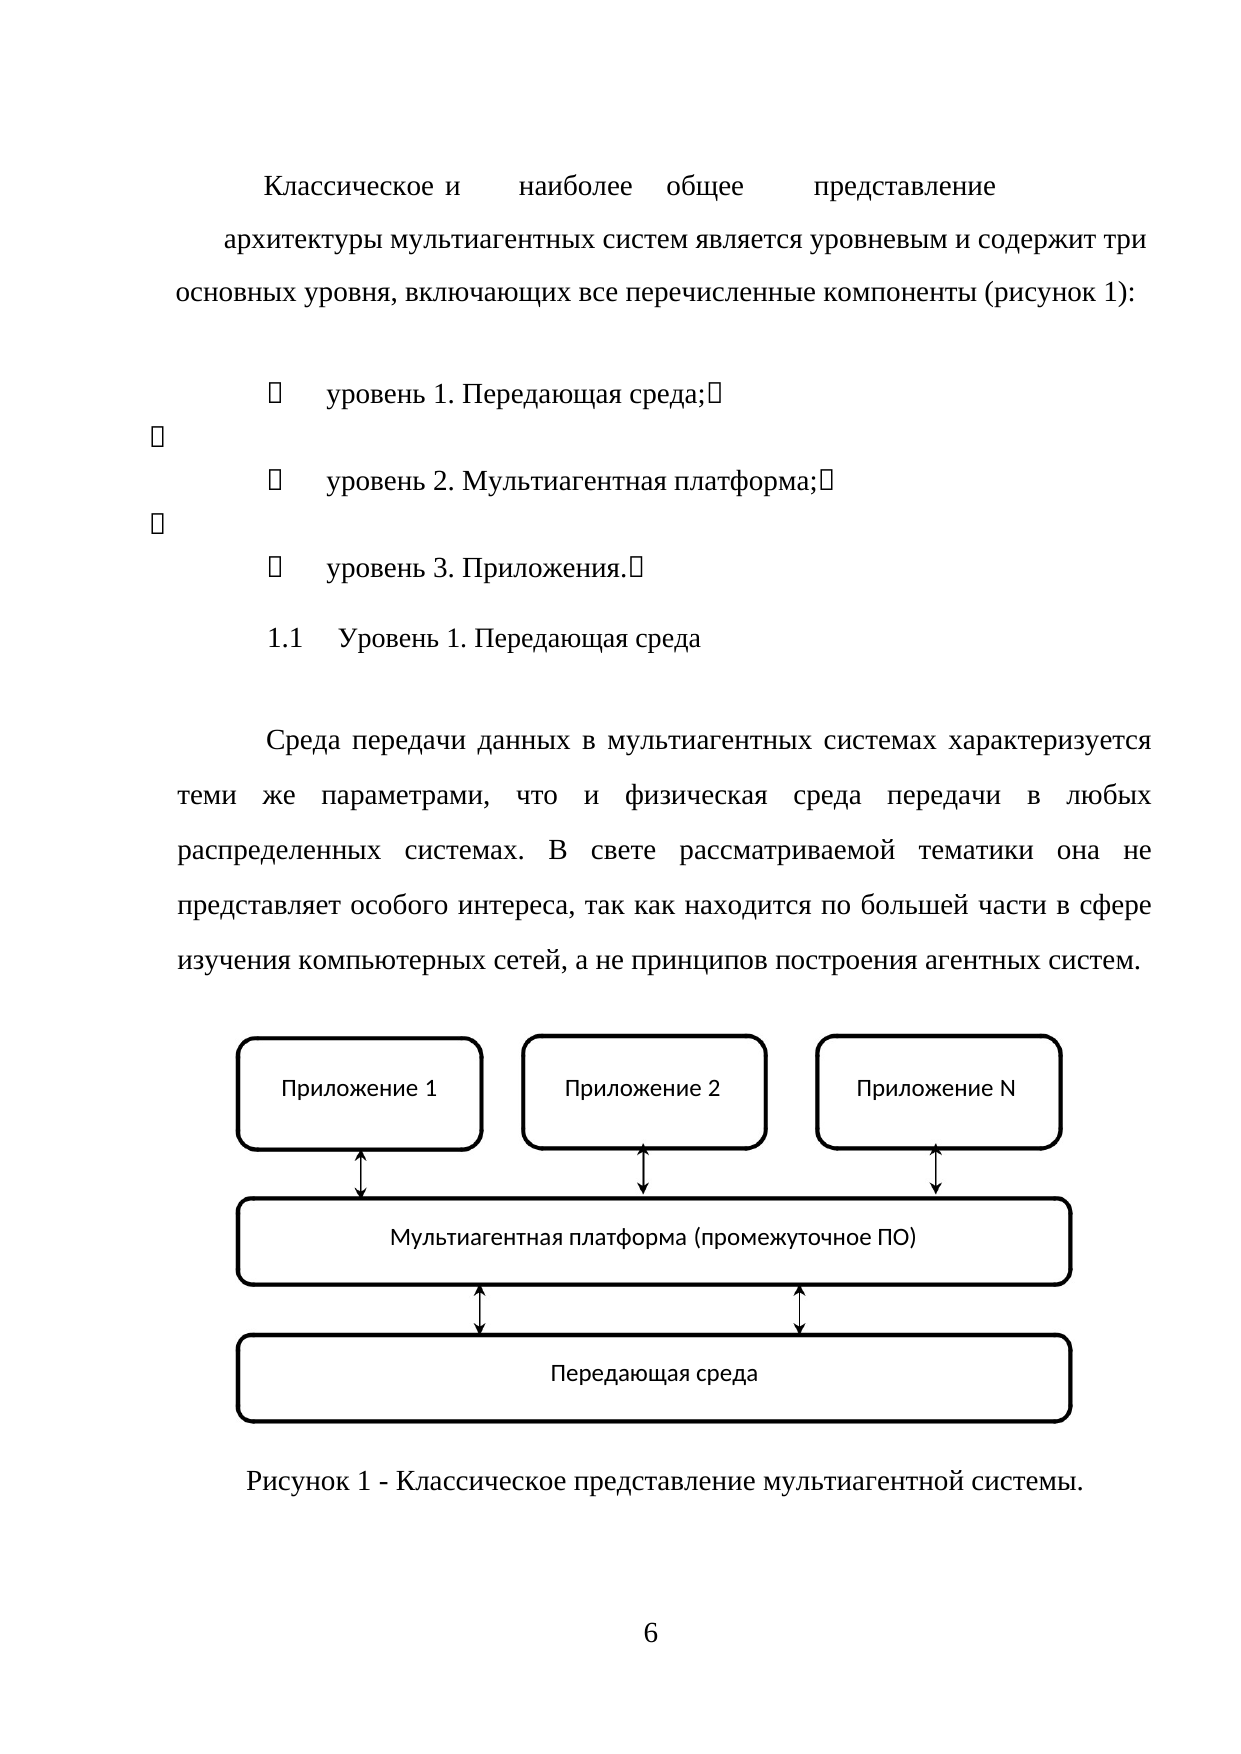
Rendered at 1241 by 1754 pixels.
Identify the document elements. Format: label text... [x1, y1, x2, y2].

subtitle Уровень 1. Передающая среда [267, 620, 1174, 654]
list уровень 3. Приложения. [266, 546, 1173, 586]
text Рисунок 1 - Классическое представление мультиагентной системы. [246, 1463, 1173, 1497]
list уровень 2. Мультиагентная платформа; [266, 459, 1173, 499]
picture [229, 1027, 1078, 1429]
text  [148, 503, 1174, 543]
list уровень 1. Передающая среда; [266, 372, 1173, 412]
text Классическое и наиболее общее представление архитектуры мультиагентных систем является уровневым и содержит три основных уровня, включающих все перечисленные компоненты (рисунок 1): [175, 168, 1174, 308]
text Среда передачи данных в мультиагентных системах характеризуется теми же параметрами, что и физическая среда передачи в любых распределенных системах. В свете рассматриваемой тематики она не представляет особого интереса, так как находится по большей части в сфере изучения компьютерных сетей, а не принципов построения агентных систем. [177, 722, 1152, 975]
text  [148, 416, 1174, 456]
